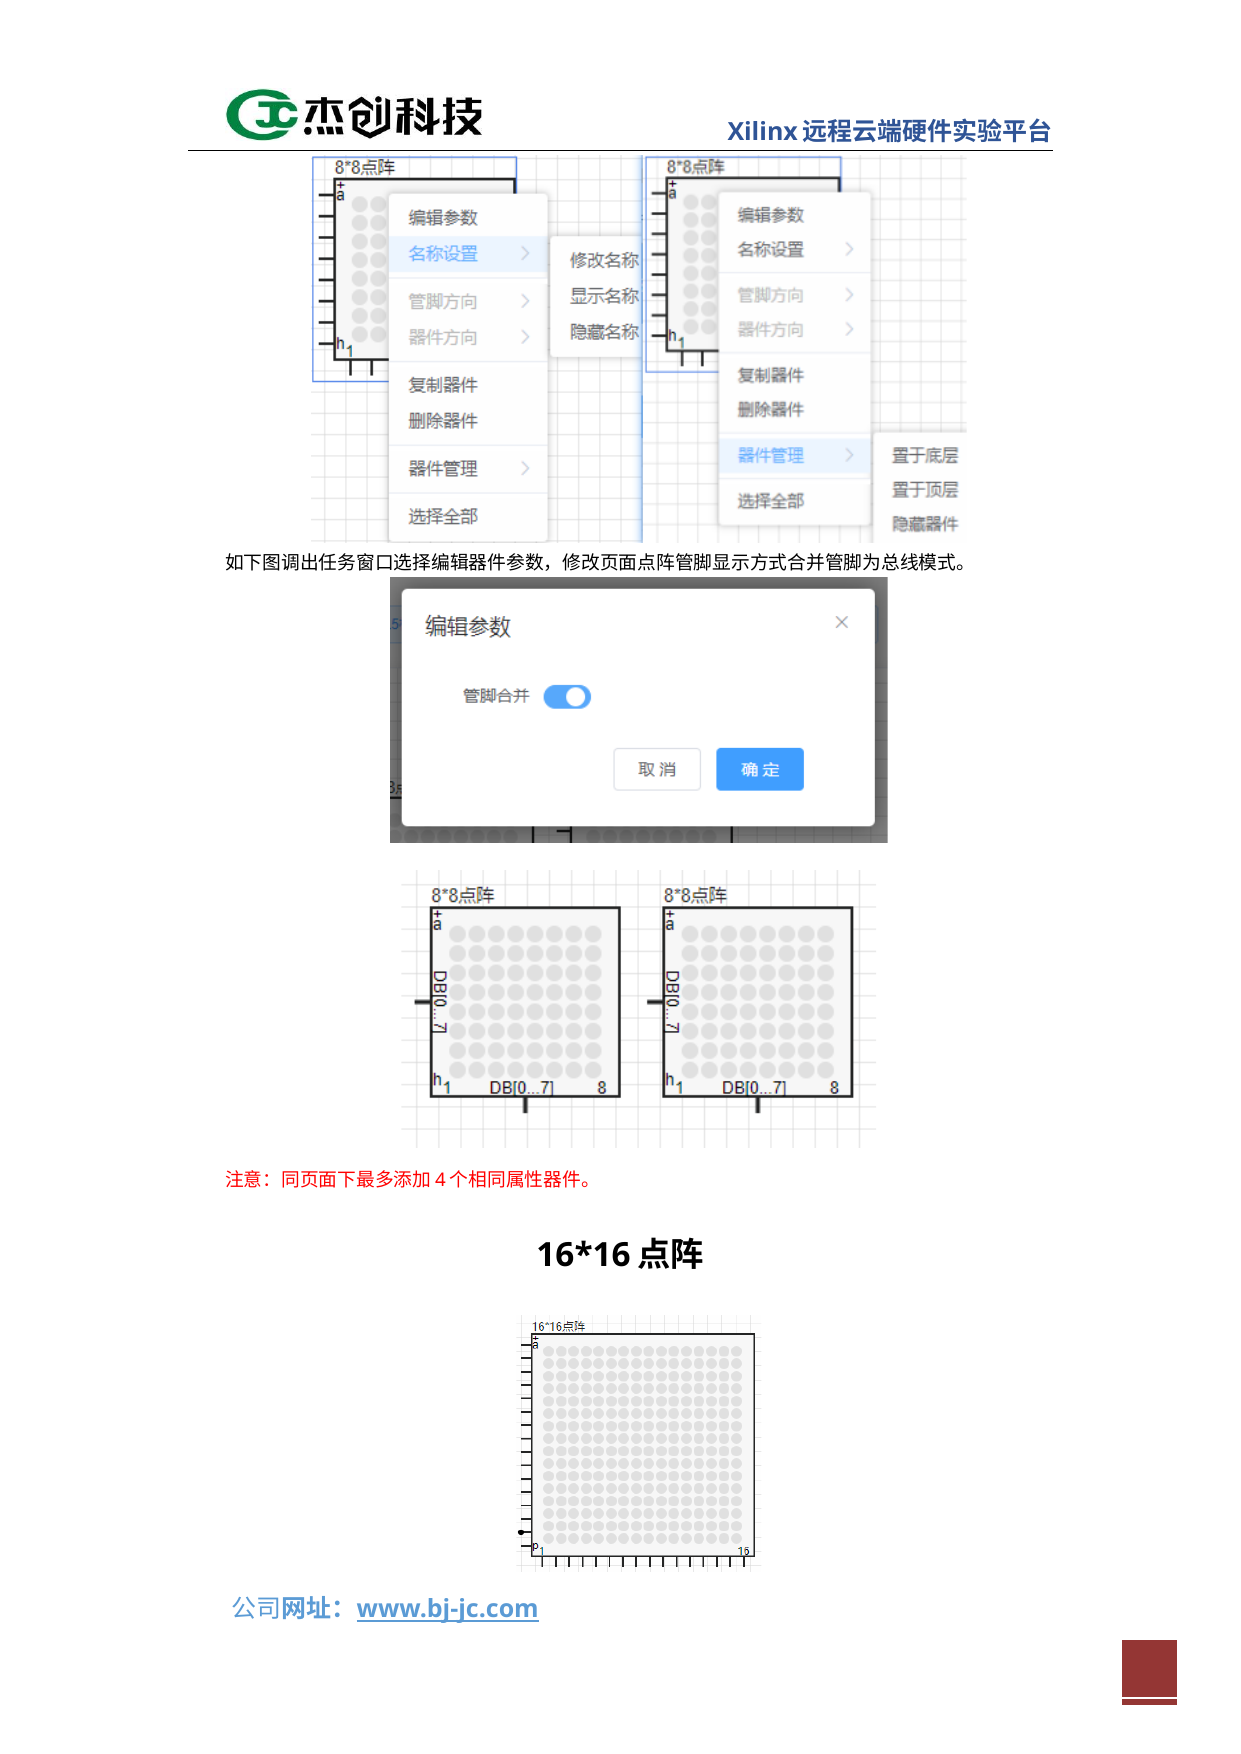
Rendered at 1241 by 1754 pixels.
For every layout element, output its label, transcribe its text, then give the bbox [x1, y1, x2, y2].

picture [311, 155, 967, 543]
picture [225, 88, 483, 141]
text 注意：同页面下最多添加4个相同属性器件。 [187, 1162, 1053, 1195]
picture [516, 1315, 762, 1572]
text 如下图调出任务窗口选择编辑器件参数，修改页面点阵管脚显示方式合并管脚为总线模式。 [187, 545, 1053, 577]
picture [401, 870, 877, 1148]
picture [390, 577, 888, 843]
title 16*16点阵 [187, 1220, 1053, 1285]
